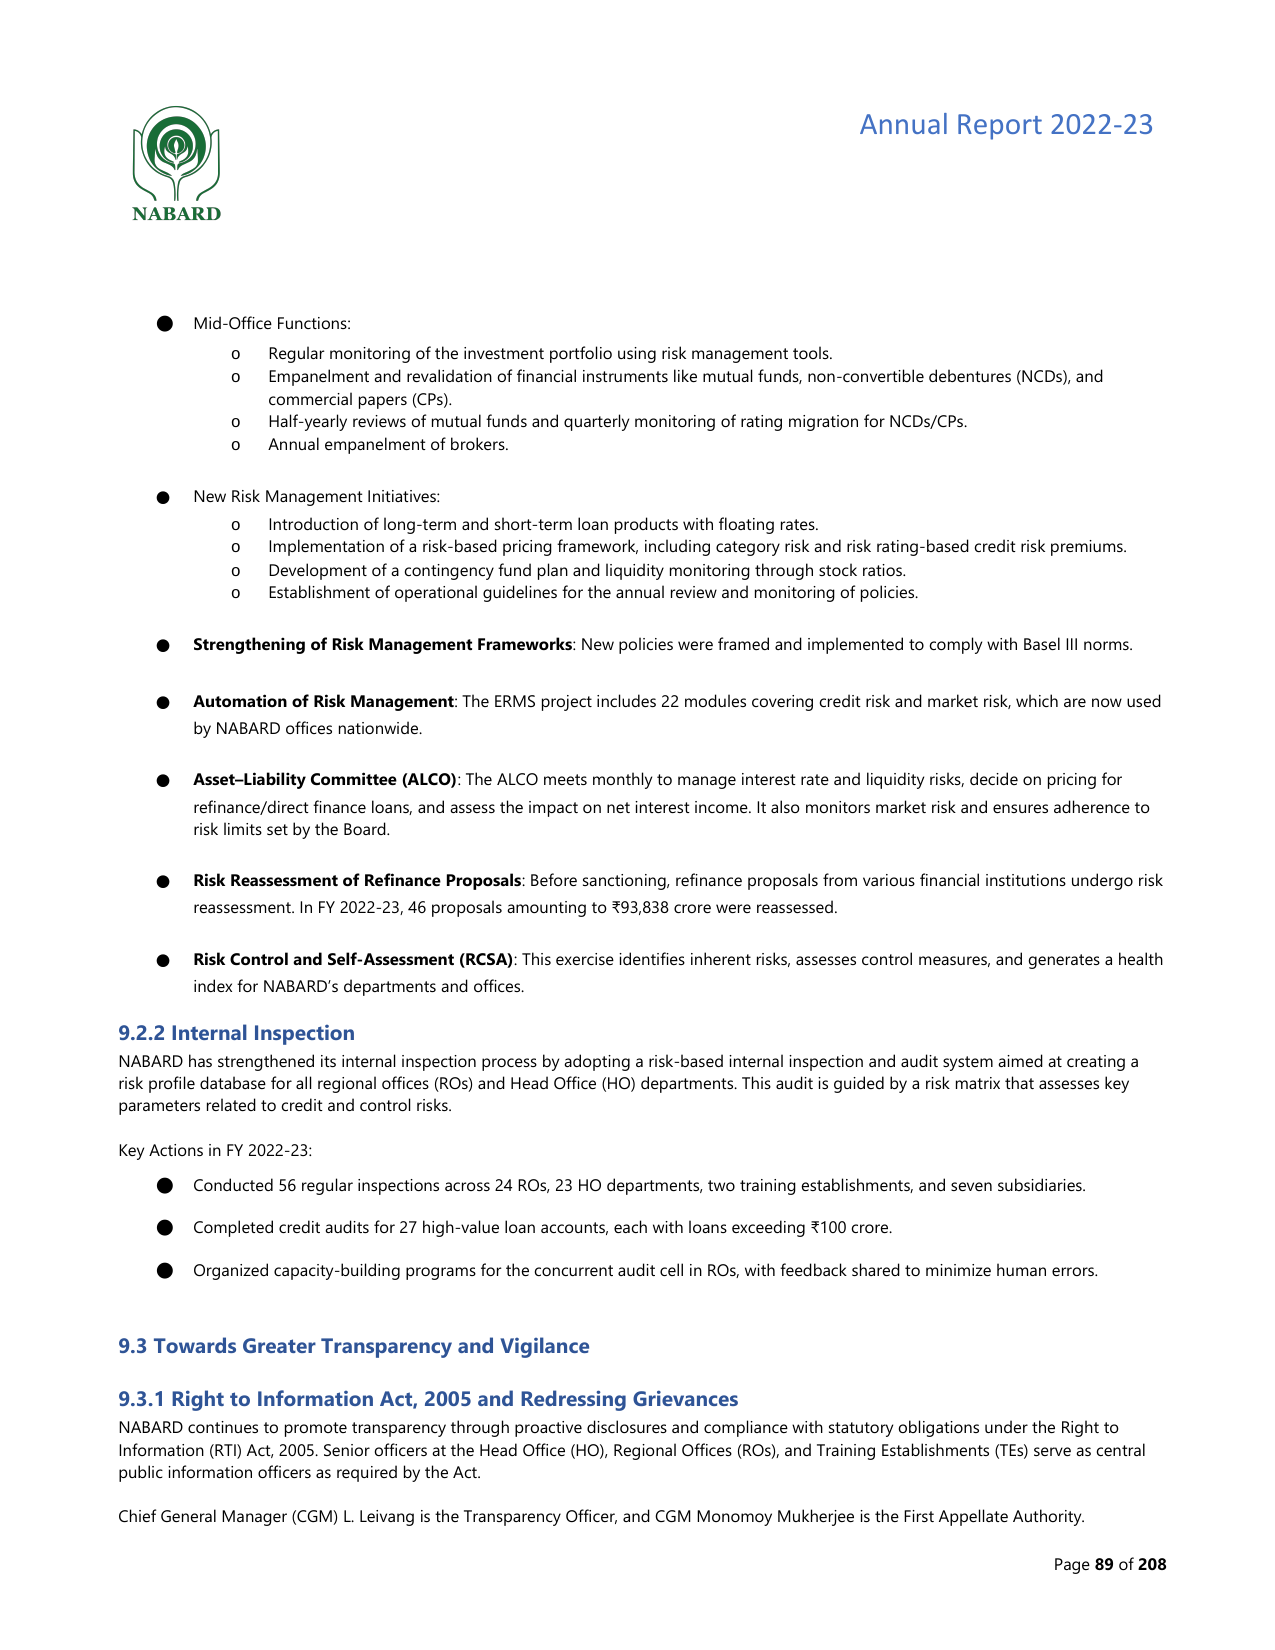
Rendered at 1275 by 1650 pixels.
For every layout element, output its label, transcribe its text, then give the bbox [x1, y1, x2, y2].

list Half-yearly reviews of mutual funds and quarterly monitoring of rating migration for NCDs/CPs. [231, 409, 1167, 432]
list Completed credit audits for 27 high-value loan accounts, each with loans exceeding ₹100 crore. [156, 1203, 1167, 1246]
text Chief General Manager (CGM) L. Leivang is the Transparency Officer, and CGM Monomoy Mukherjee is the First Appellate Authority. [118, 1504, 1167, 1527]
list Mid-Office Functions: [156, 298, 1167, 341]
list Annual empanelment of brokers. [231, 432, 1167, 456]
subtitle 9.2.2 Internal Inspection [118, 1017, 1167, 1045]
list Implementation of a risk-based pricing framework, including category risk and risk rating-based credit risk premiums. [231, 535, 1167, 558]
text NABARD has strengthened its internal inspection process by adopting a risk-based internal inspection and audit system aimed at creating a risk profile database for all regional offices (ROs) and Head Office (HO) departments. This audit is guided by a risk matrix that assesses key parameters related to credit and control risks. [118, 1049, 1167, 1116]
list New Risk Management Initiatives: [156, 478, 1167, 512]
subtitle 9.3 Towards Greater Transparency and Vigilance [118, 1331, 1167, 1359]
list Automation of Risk Management: The ERMS project includes 22 modules covering credit risk and market risk, which are now used by NABARD offices nationwide. [156, 682, 1167, 739]
list Asset–Liability Committee (ALCO): The ALCO meets monthly to manage interest rate and liquidity risks, decide on pricing for refinance/direct finance loans, and assess the impact on net interest income. It also monitors market risk and ensures adherence to risk limits set by the Board. [156, 761, 1167, 839]
list Regular monitoring of the investment portfolio using risk management tools. [231, 341, 1167, 364]
text NABARD continues to promote transparency through proactive disclosures and compliance with statutory obligations under the Right to Information (RTI) Act, 2005. Senior officers at the Head Office (HO), Regional Offices (ROs), and Training Establishments (TEs) serve as central public information officers as required by the Act. [118, 1416, 1167, 1482]
list Risk Control and Self-Assessment (RCSA): This exercise identifies inherent risks, assesses control measures, and generates a health index for NABARD’s departments and offices. [156, 940, 1167, 997]
list Conducted 56 regular inspections across 24 ROs, 23 HO departments, two training establishments, and seven subsidiaries. [156, 1160, 1167, 1203]
list Strengthening of Risk Management Frameworks: New policies were framed and implemented to comply with Basel III norms. [156, 626, 1167, 660]
list Organized capacity-building programs for the concurrent audit cell in ROs, with feedback shared to minimize human errors. [156, 1246, 1167, 1288]
list Introduction of long-term and short-term loan products with floating rates. [231, 512, 1167, 535]
subtitle 9.3.1 Right to Information Act, 2005 and Redressing Grievances [118, 1384, 1167, 1412]
list Risk Reassessment of Refinance Proposals: Before sanctioning, refinance proposals from various financial institutions undergo risk reassessment. In FY 2022-23, 46 proposals amounting to ₹93,838 crore were reassessed. [156, 862, 1167, 918]
list Empanelment and revalidation of financial instruments like mutual funds, non-convertible debentures (NCDs), and commercial papers (CPs). [231, 364, 1167, 409]
list Development of a contingency fund plan and liquidity monitoring through stock ratios. [231, 558, 1167, 581]
list Establishment of operational guidelines for the annual review and monitoring of policies. [231, 581, 1167, 604]
text Key Actions in FY 2022-23: [118, 1138, 1167, 1160]
picture [129, 104, 224, 222]
